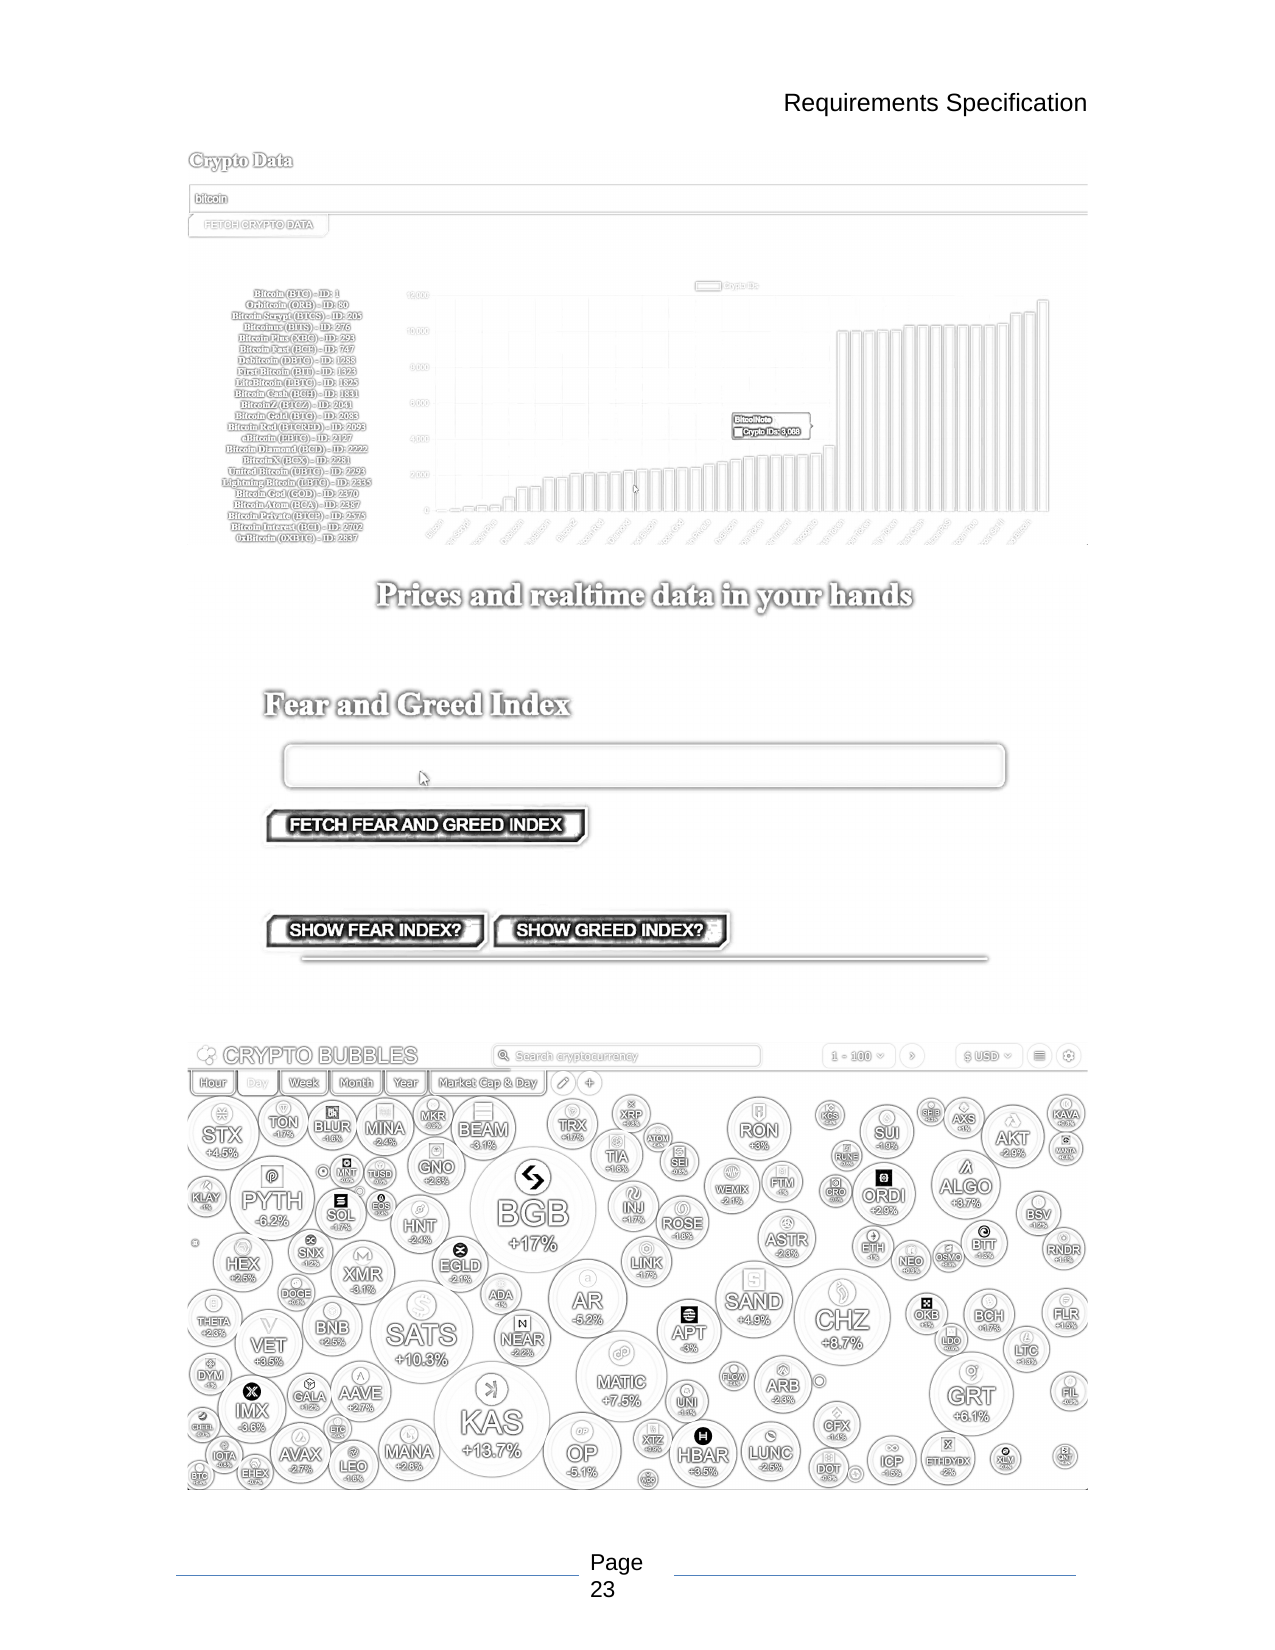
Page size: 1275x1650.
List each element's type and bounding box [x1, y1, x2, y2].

picture [187, 150, 1088, 545]
picture [187, 574, 1088, 1014]
picture [187, 1042, 1088, 1490]
